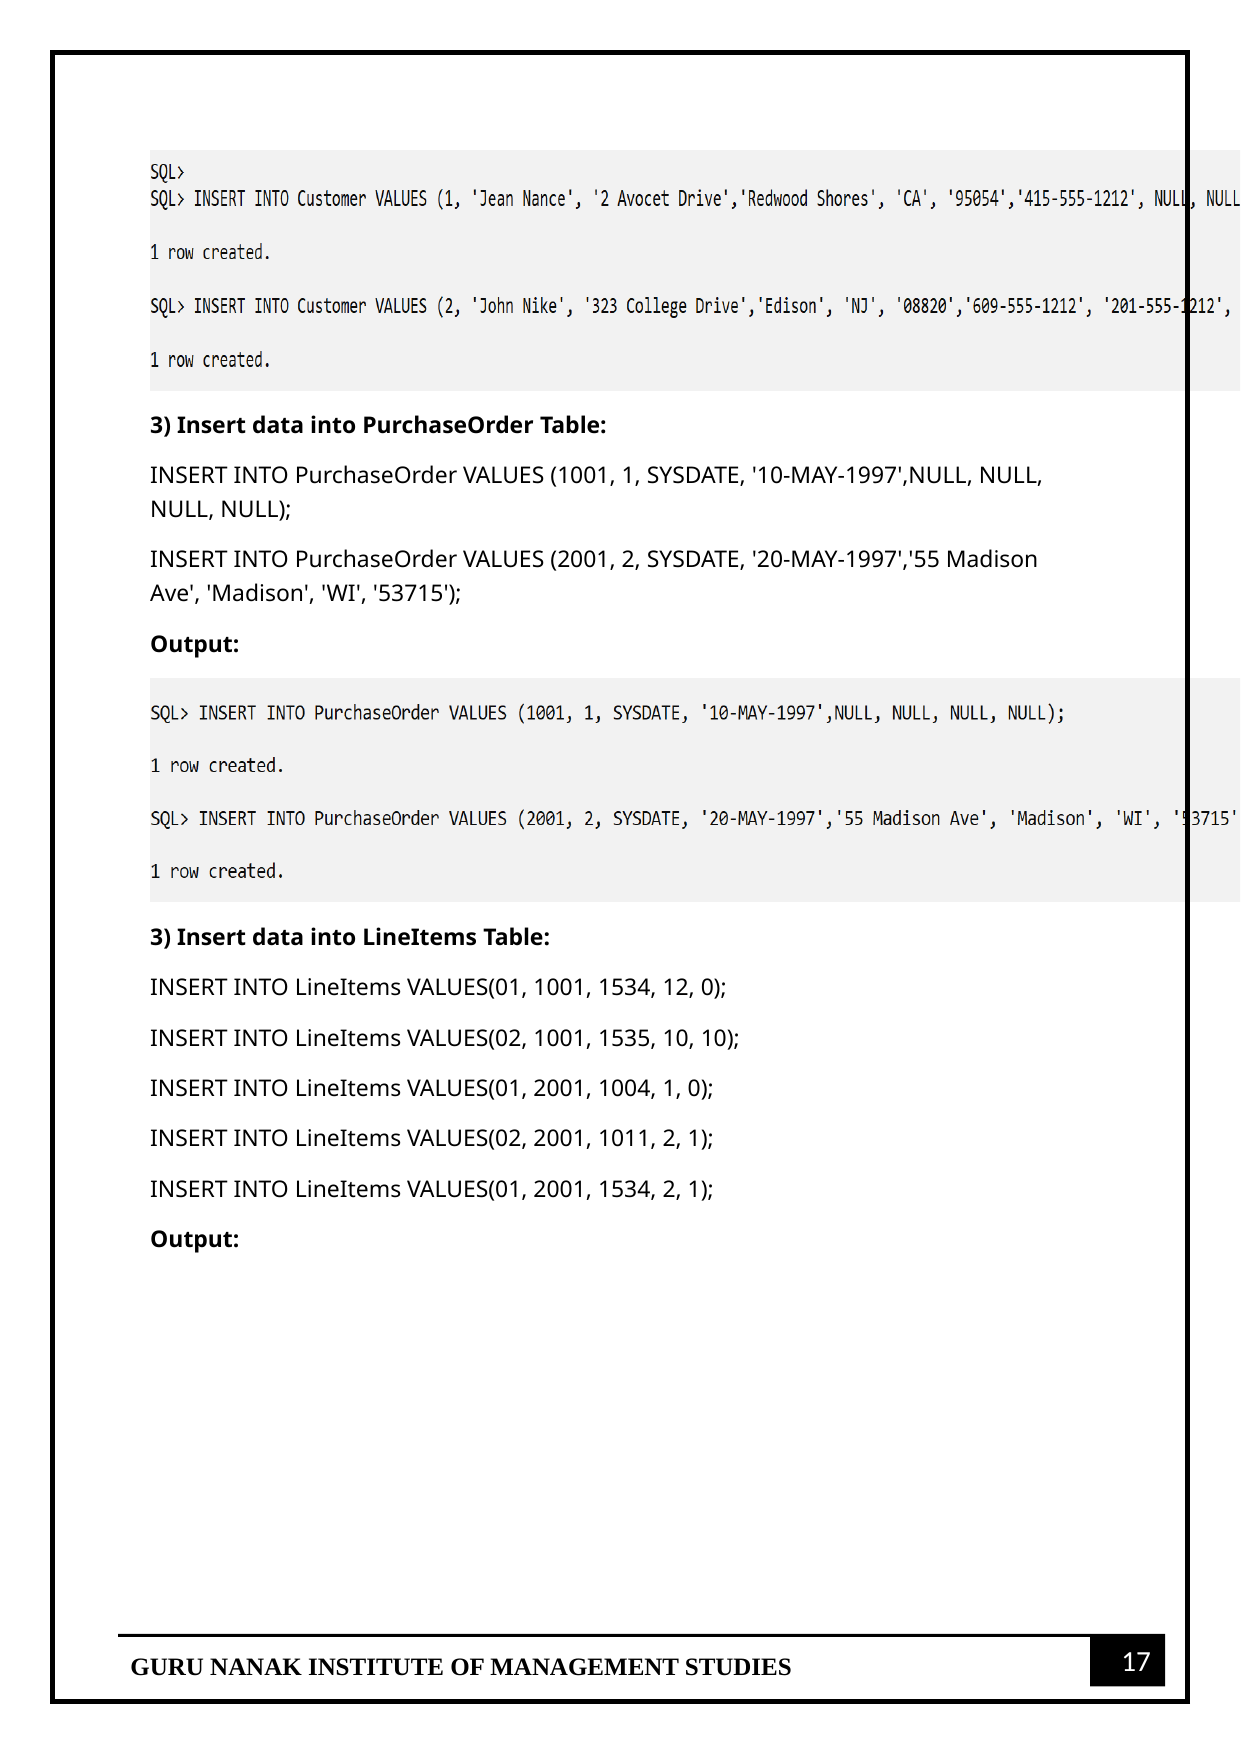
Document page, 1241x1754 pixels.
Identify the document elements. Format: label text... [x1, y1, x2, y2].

text INSERT INTO PurchaseOrder VALUES (1001, 1, SYSDATE, '10-MAY-1997',NULL, NULL, NULL, NULL); [150, 459, 1090, 524]
text Output: [150, 1223, 1090, 1254]
text INSERT INTO PurchaseOrder VALUES (2001, 2, SYSDATE, '20-MAY-1997','55 Madison Ave', 'Madison', 'WI', '53715'); [150, 543, 1090, 608]
text 3) Insert data into LineItems Table: [55, 921, 1090, 952]
text 3) Insert data into PurchaseOrder Table: [55, 409, 1090, 440]
picture [1190, 678, 1241, 902]
picture [150, 150, 1185, 391]
text INSERT INTO LineItems VALUES(02, 2001, 1011, 2, 1); [150, 1122, 1090, 1153]
picture [1190, 150, 1241, 391]
text INSERT INTO LineItems VALUES(01, 1001, 1534, 12, 0); [150, 971, 1090, 1002]
picture [150, 678, 1185, 902]
text INSERT INTO LineItems VALUES(02, 1001, 1535, 10, 10); [150, 1021, 1090, 1053]
text INSERT INTO LineItems VALUES(01, 2001, 1534, 2, 1); [150, 1173, 1090, 1204]
text INSERT INTO LineItems VALUES(01, 2001, 1004, 1, 0); [150, 1072, 1090, 1103]
text Output: [150, 628, 1090, 659]
